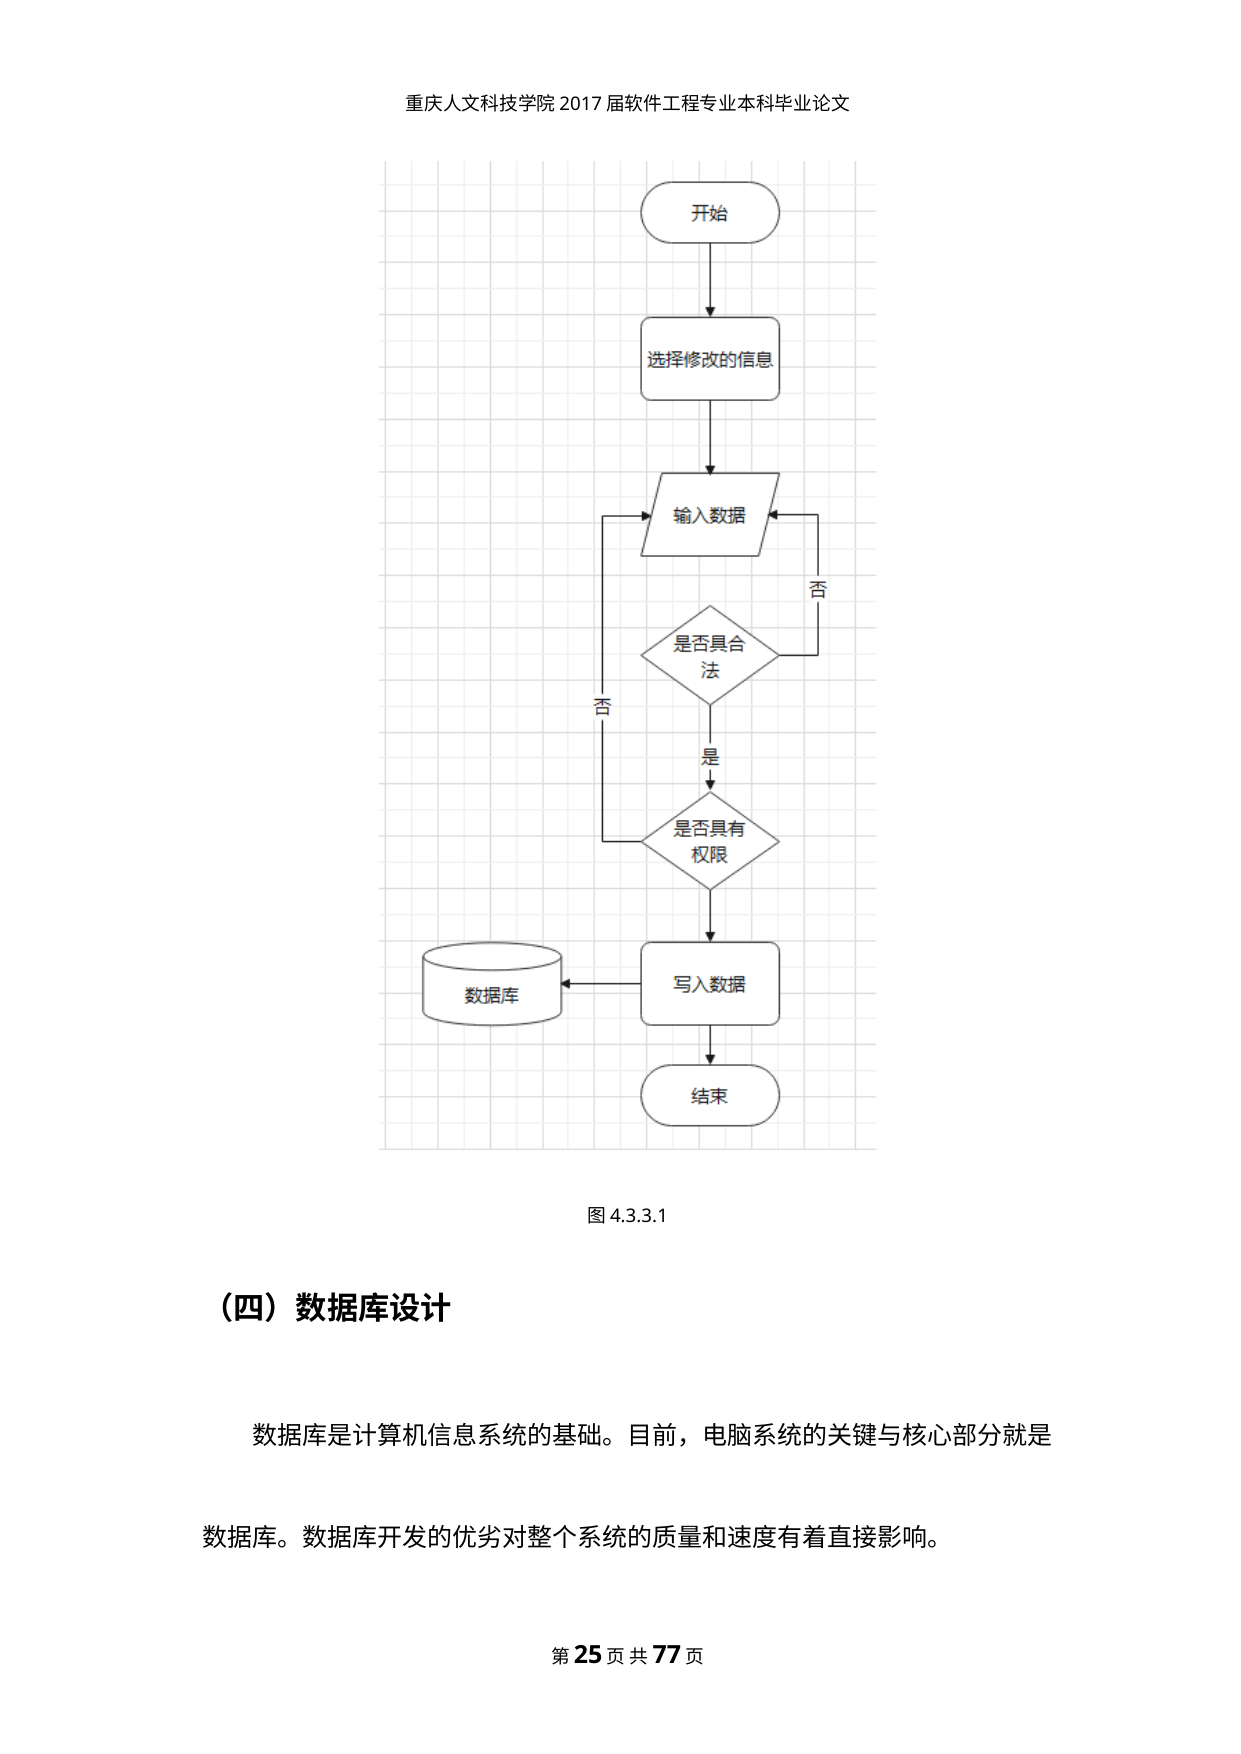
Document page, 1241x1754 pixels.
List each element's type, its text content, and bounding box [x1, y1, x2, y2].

text 数据库是计算机信息系统的基础。目前，电脑系统的关键与核心部分就是数据库。数据库开发的优劣对整个系统的质量和速度有着直接影响。 [202, 1400, 1053, 1570]
subtitle （四）数据库设计 [202, 1272, 1053, 1340]
text 图4.3.3.1 [202, 1197, 1053, 1231]
picture [378, 161, 877, 1157]
